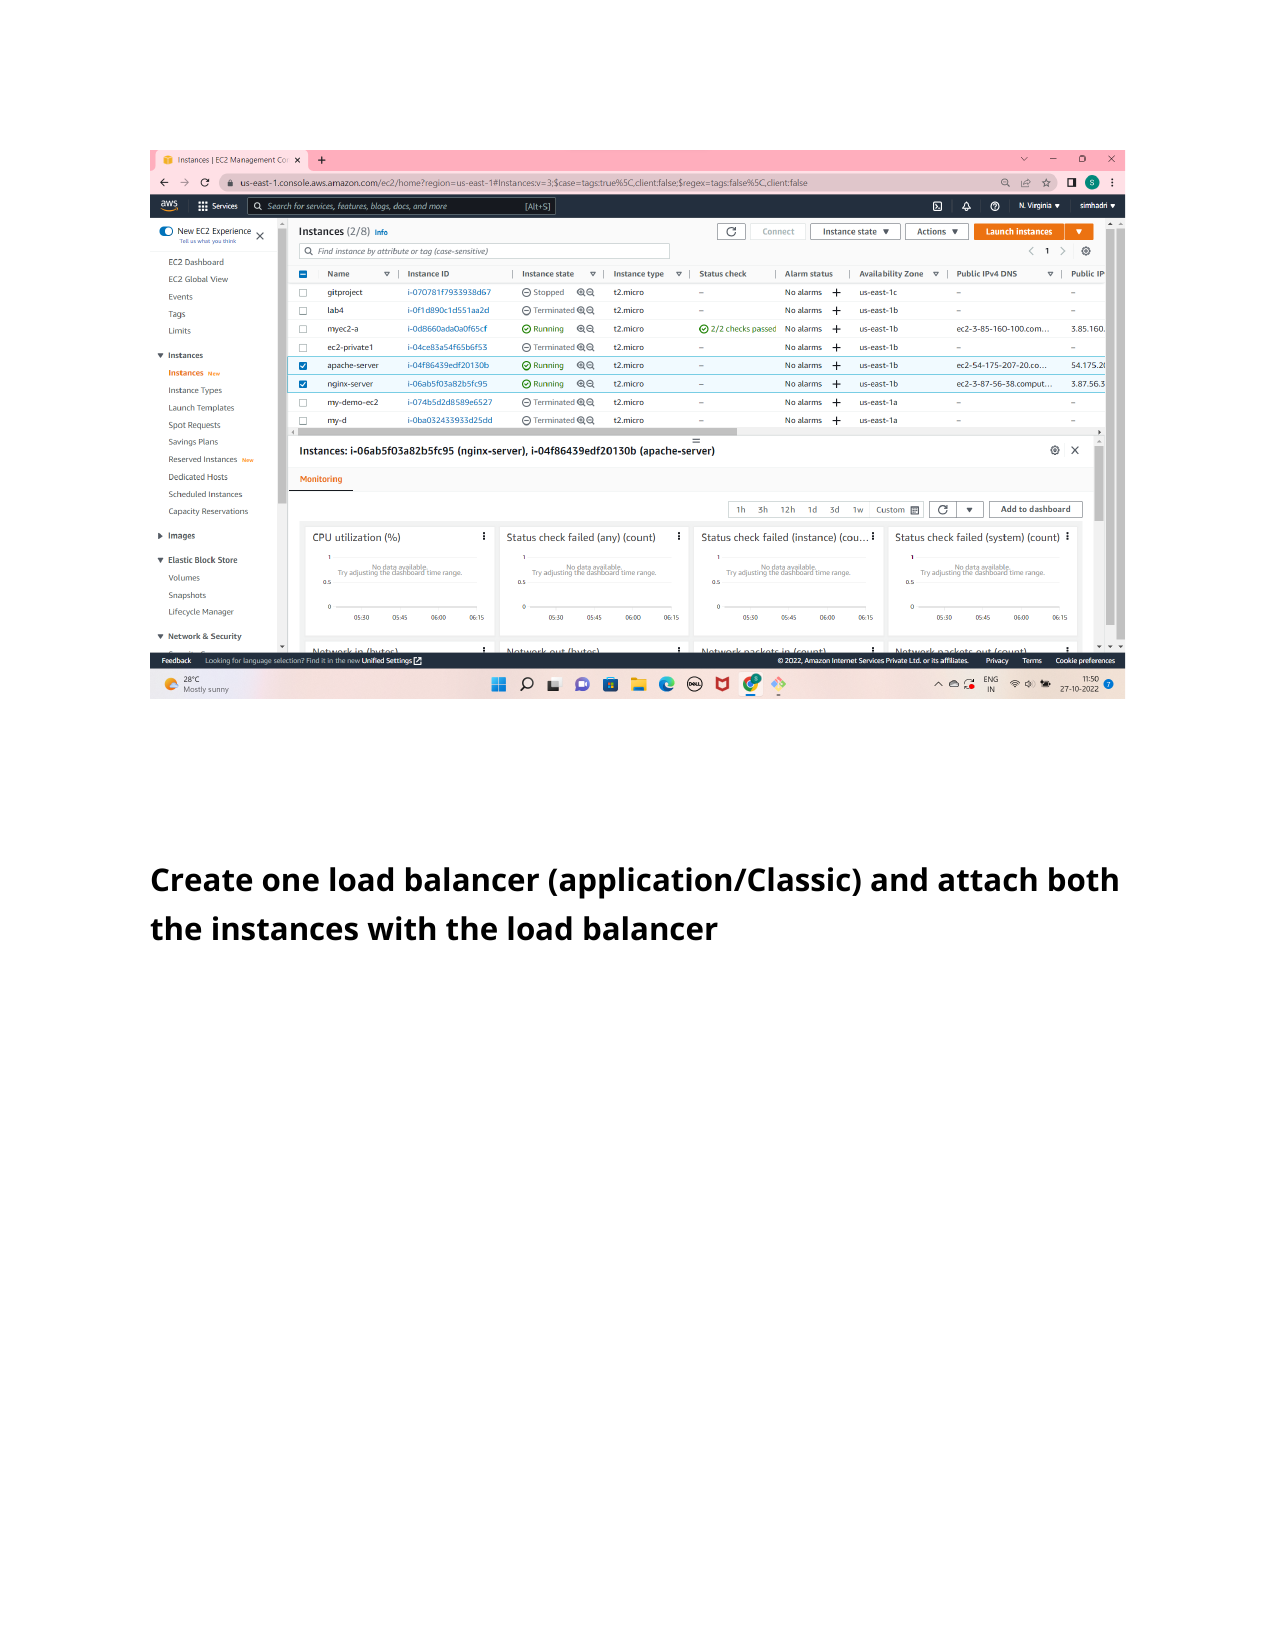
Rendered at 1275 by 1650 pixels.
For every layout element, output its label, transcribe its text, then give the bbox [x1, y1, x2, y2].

text Create one load balancer (application/Classic) and attach both the instances with the load balancer [150, 857, 1125, 949]
picture [150, 150, 1125, 699]
